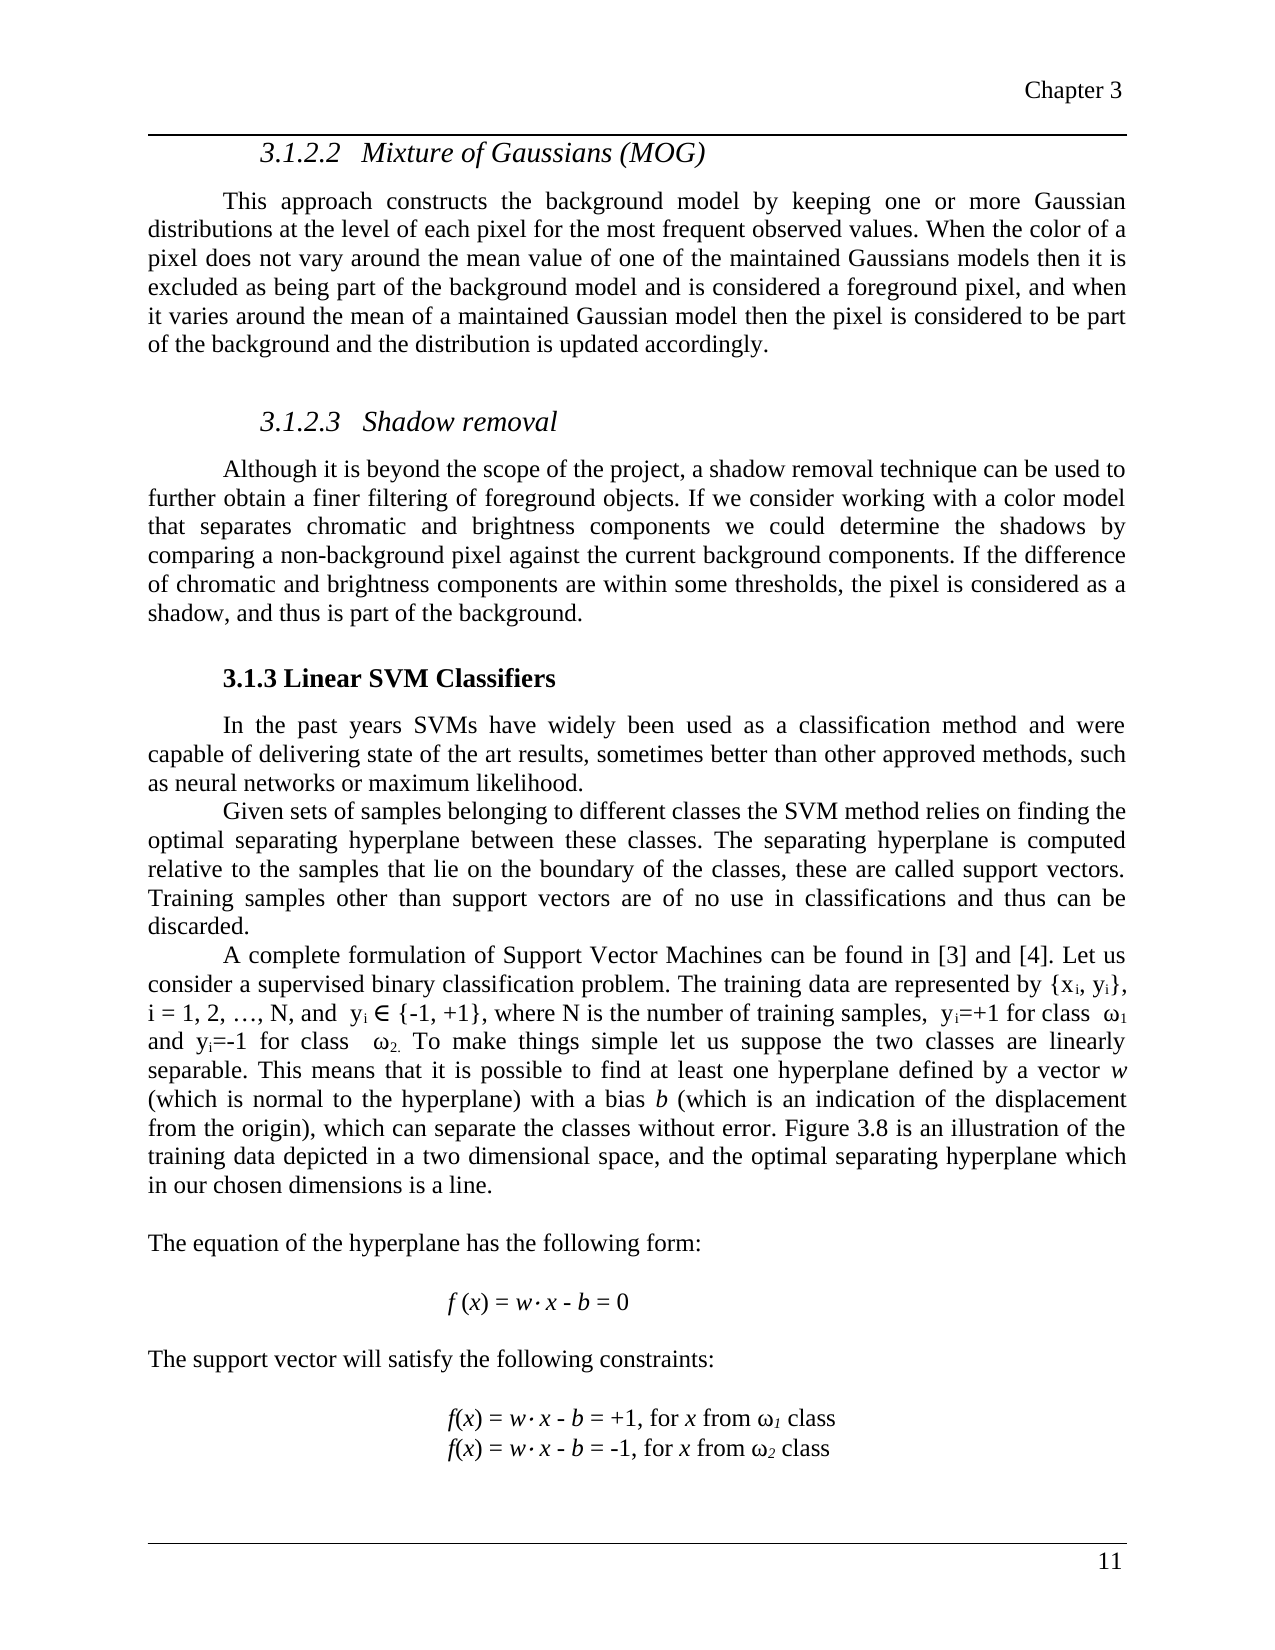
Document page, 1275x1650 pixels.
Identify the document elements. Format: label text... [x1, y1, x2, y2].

subtitle 3.1.3 Linear SVM Classifiers [148, 662, 1127, 693]
text f (x) = w⋅ x - b = 0 [373, 1285, 1127, 1315]
text The support vector will satisfy the following constraints: [148, 1344, 1127, 1373]
subtitle 3.1.2.2 Mixture of Gaussians (MOG) [260, 136, 1127, 169]
subtitle 3.1.2.3 Shadow removal [260, 404, 1127, 437]
text f(x) = w⋅ x - b = +1, for x from ω1 class [148, 1402, 1127, 1432]
text Given sets of samples belonging to different classes the SVM method relies on finding the optimal separating hyperplane between these classes. The separating hyperplane is computed relative to the samples that lie on the boundary of the classes, these are called support vectors. Training samples other than support vectors are of no use in classifications and thus can be discarded. [148, 796, 1127, 940]
text f(x) = w⋅ x - b = -1, for x from ω2 class [373, 1432, 1127, 1462]
text A complete formulation of Support Vector Machines can be found in [3] and [4]. Let us consider a supervised binary classification problem. The training data are represented by {xi, yi}, i = 1, 2, …, N, and yi ∈ {-1, +1}, where N is the number of training samples, yi=+1 for class ω1 and yi=-1 for class ω2. To make things simple let us suppose the two classes are linearly separable. This means that it is possible to find at least one hyperplane defined by a vector w (which is normal to the hyperplane) with a bias b (which is an indication of the displacement from the origin), which can separate the classes without error. Figure 3.8 is an illustration of the training data depicted in a two dimensional space, and the optimal separating hyperplane which in our chosen dimensions is a line. [148, 940, 1127, 1199]
text Although it is beyond the scope of the project, a shadow removal technique can be used to further obtain a finer filtering of foreground objects. If we consider working with a color model that separates chromatic and brightness components we could determine the shadows by comparing a non-background pixel against the current background components. If the difference of chromatic and brightness components are within some thresholds, the pixel is considered as a shadow, and thus is part of the background. [148, 454, 1127, 626]
text In the past years SVMs have widely been used as a classification method and were capable of delivering state of the art results, sometimes better than other approved methods, such as neural networks or maximum likelihood. [148, 710, 1127, 796]
text The equation of the hyperplane has the following form: [148, 1228, 1127, 1256]
text This approach constructs the background model by keeping one or more Gaussian distributions at the level of each pixel for the most frequent observed values. When the color of a pixel does not vary around the mean value of one of the maintained Gaussians models then it is excluded as being part of the background model and is considered a foreground pixel, and when it varies around the mean of a maintained Gaussian model then the pixel is considered to be part of the background and the distribution is updated accordingly. [148, 186, 1127, 358]
